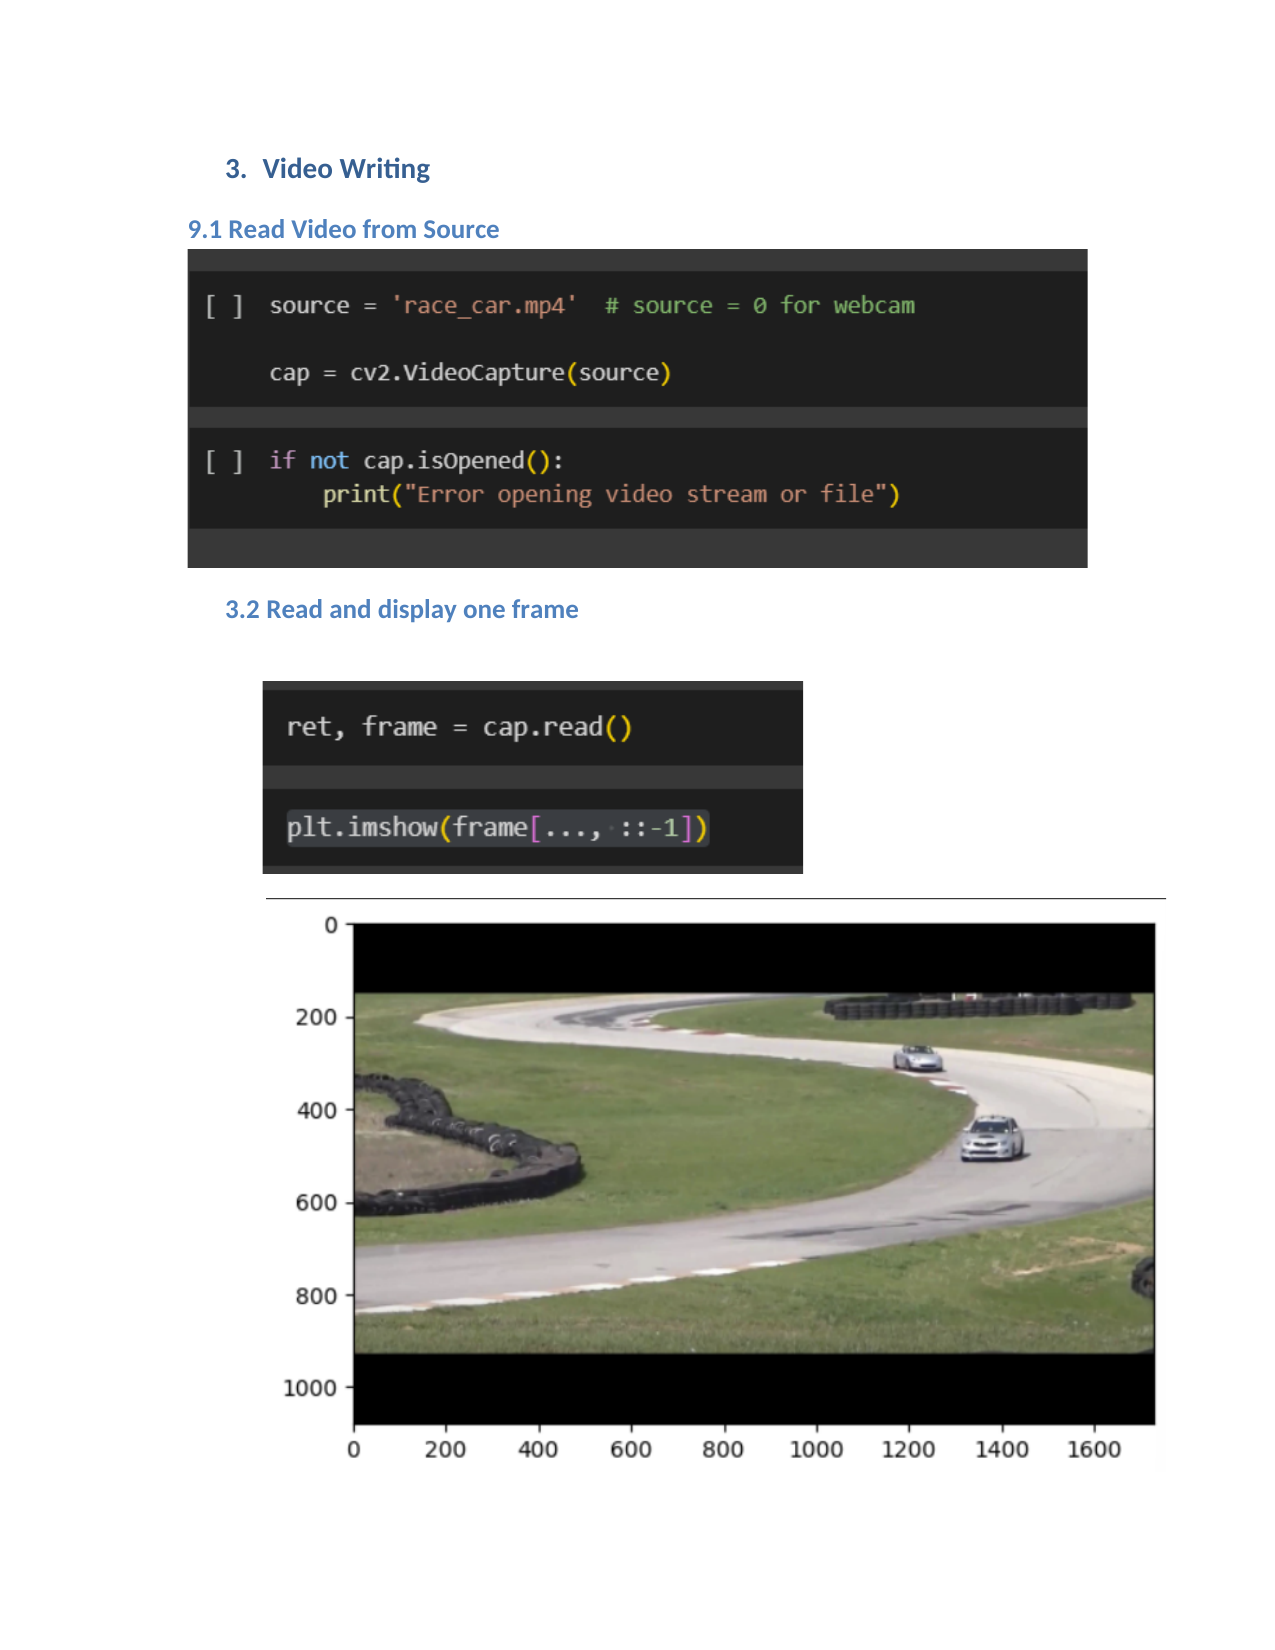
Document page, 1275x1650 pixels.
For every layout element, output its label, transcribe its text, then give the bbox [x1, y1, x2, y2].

subtitle Read and display one frame [225, 592, 1087, 626]
picture [262, 681, 804, 874]
picture [266, 898, 1167, 1472]
picture [187, 249, 1088, 568]
subtitle Video Writing [225, 150, 1087, 186]
subtitle 9.1 Read Video from Source [187, 212, 1087, 245]
